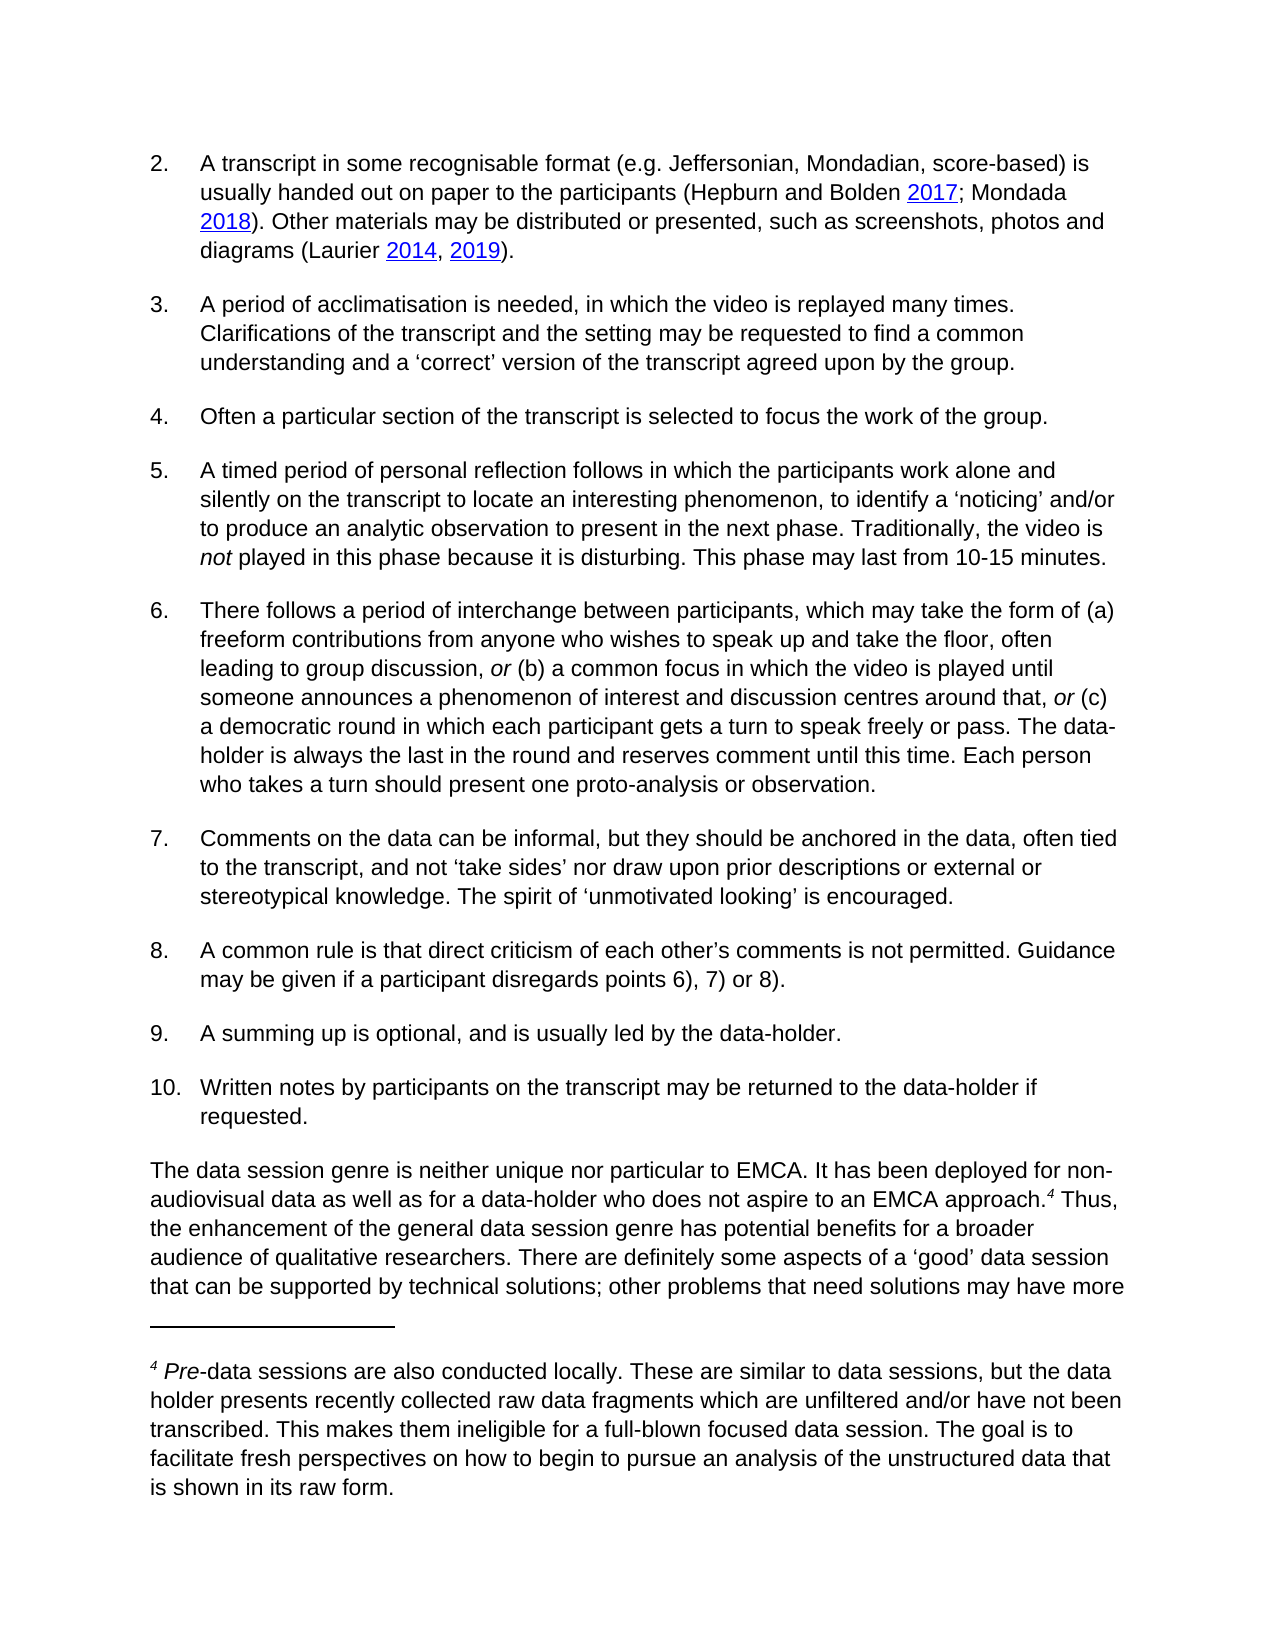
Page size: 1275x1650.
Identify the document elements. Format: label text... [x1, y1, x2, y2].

list A common rule is that direct criticism of each other’s comments is not permitted. Guidance may be given if a participant disregards points 6), 7) or 8). [150, 937, 1125, 992]
list A summing up is optional, and is usually led by the data-holder. [150, 1020, 1125, 1046]
list A transcript in some recognisable format (e.g. Jeffersonian, Mondadian, score-based) is usually handed out on paper to the participants (Hepburn and Bolden 2017; Mondada 2018). Other materials may be distributed or presented, such as screenshots, photos and diagrams (Laurier 2014, 2019). [150, 150, 1125, 263]
list Often a particular section of the transcript is selected to focus the work of the group. [150, 403, 1125, 429]
list A period of acclimatisation is needed, in which the video is replayed many times. Clarifications of the transcript and the setting may be requested to find a common understanding and a ‘correct’ version of the transcript agreed upon by the group. [150, 291, 1125, 375]
list A timed period of personal reflection follows in which the participants work alone and silently on the transcript to locate an interesting phenomenon, to identify a ‘noticing’ and/or to produce an analytic observation to present in the next phase. Traditionally, the video is not played in this phase because it is disturbing. This phase may last from 10-15 minutes. [150, 457, 1125, 570]
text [150, 1157, 1125, 1299]
list There follows a period of interchange between participants, which may take the form of (a) freeform contributions from anyone who wishes to speak up and take the floor, often leading to group discussion, or (b) a common focus in which the video is played until someone announces a phenomenon of interest and discussion centres around that, or (c) a democratic round in which each participant gets a turn to speak freely or pass. The data-holder is always the last in the round and reserves comment until this time. Each person who takes a turn should present one proto-analysis or observation. [150, 597, 1125, 798]
list Written notes by participants on the transcript may be returned to the data-holder if requested. [150, 1074, 1125, 1129]
list Comments on the data can be informal, but they should be anchored in the data, often tied to the transcript, and not ‘take sides’ nor draw upon prior descriptions or external or stereotypical knowledge. The spirit of ‘unmotivated looking’ is encouraged. [150, 825, 1125, 909]
